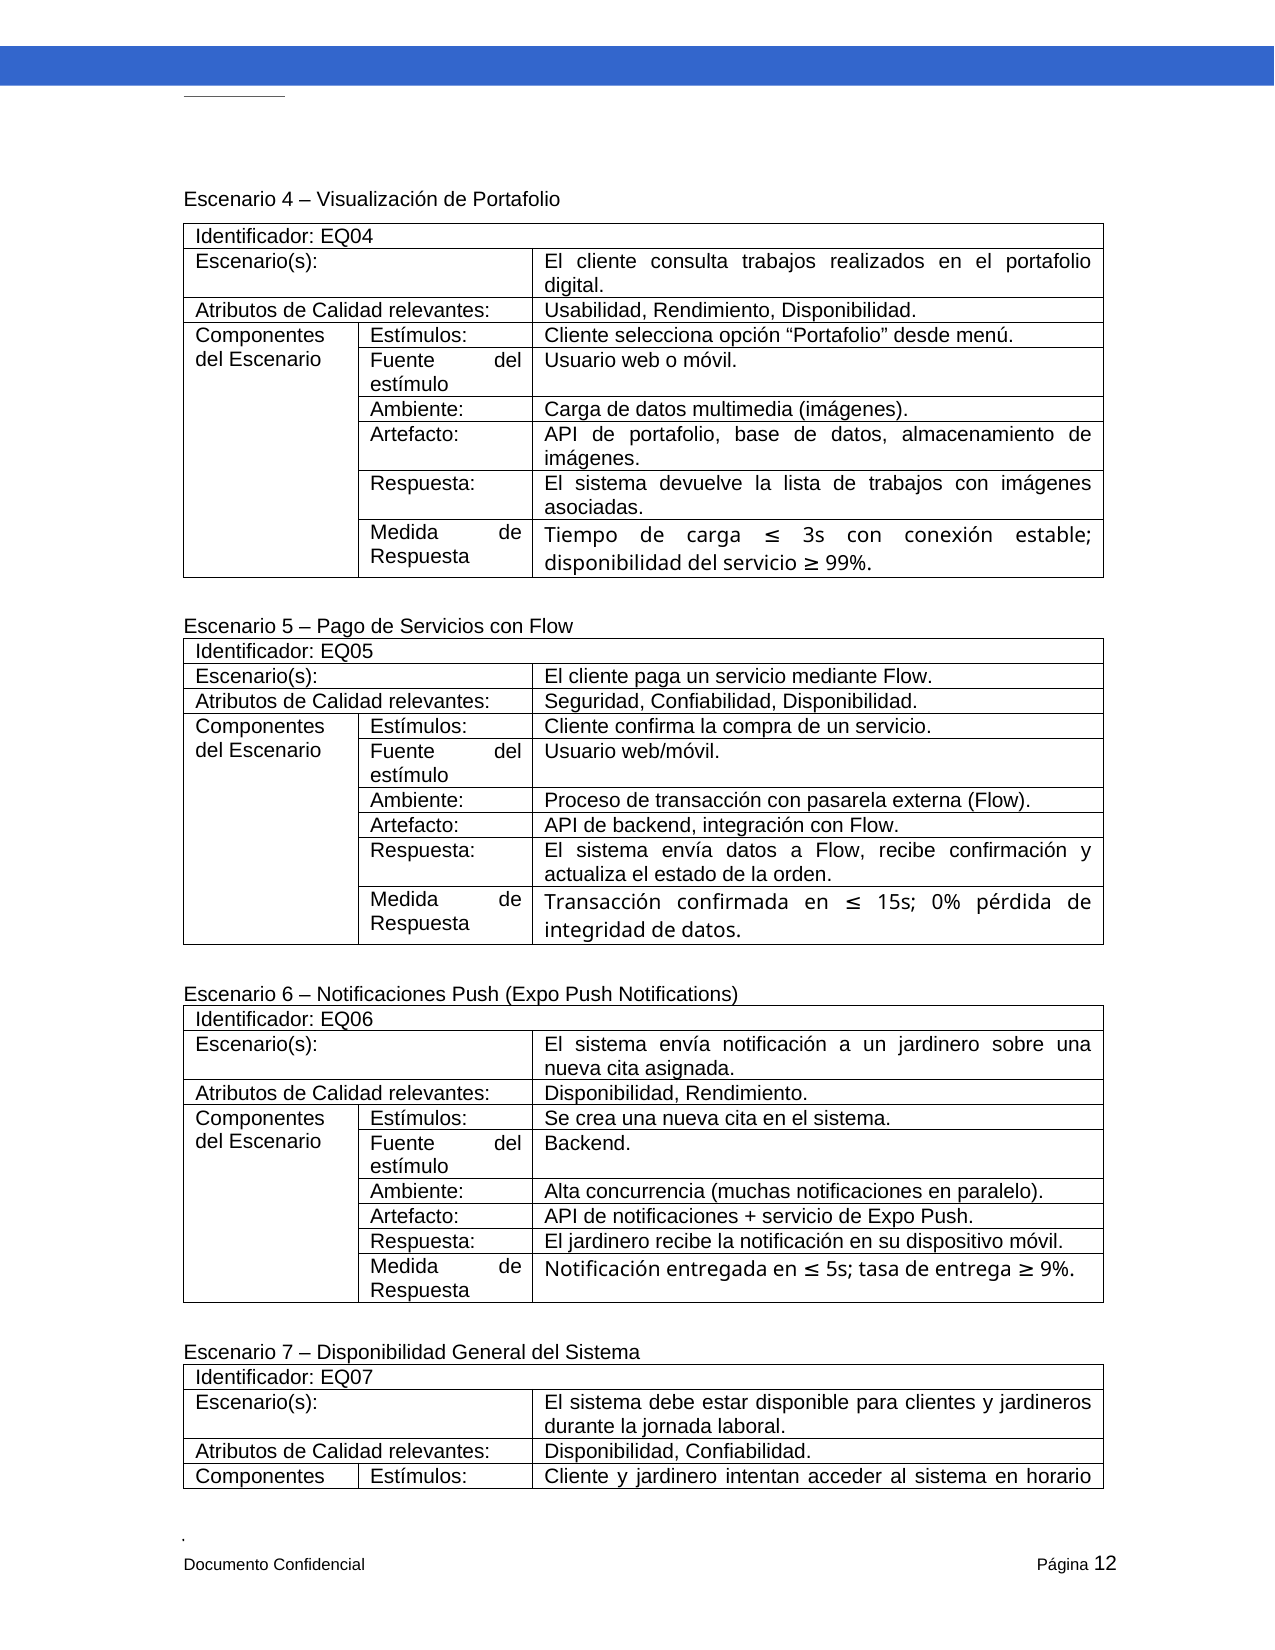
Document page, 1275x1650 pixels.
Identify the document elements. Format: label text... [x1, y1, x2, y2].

text Escenario 5 – Pago de Servicios con Flow [183, 614, 1125, 638]
table_cell API de portafolio, base de datos, almacenamiento de imágenes. [533, 422, 1103, 470]
table_cell Artefacto: [359, 422, 532, 470]
table_cell El sistema devuelve la lista de trabajos con imágenes asociadas. [533, 471, 1103, 519]
table_cell El cliente consulta trabajos realizados en el portafolio digital. [533, 249, 1103, 297]
text Escenario 4 – Visualización de Portafolio [183, 186, 1125, 210]
table_cell [533, 520, 1103, 577]
table_cell Escenario(s): [184, 249, 532, 297]
table_cell Ambiente: [359, 397, 532, 421]
table_cell Cliente selecciona opción “Portafolio” desde menú. [533, 323, 1103, 347]
text Escenario 7 – Disponibilidad General del Sistema [183, 1340, 1125, 1364]
table_cell Usuario web o móvil. [533, 348, 1103, 396]
table_cell Medida de Respuesta [359, 520, 532, 577]
table_cell Componentes del Escenario [184, 323, 358, 577]
table_cell Estímulos: [359, 323, 532, 347]
table_cell Atributos de Calidad relevantes: [184, 298, 532, 322]
table_cell Usabilidad, Rendimiento, Disponibilidad. [533, 298, 1103, 322]
table_cell Respuesta: [359, 471, 532, 519]
table_header Identificador: EQ04 [184, 224, 1103, 248]
table_cell Fuente del estímulo [359, 348, 532, 396]
text Escenario 6 – Notificaciones Push (Expo Push Notifications) [183, 981, 1125, 1005]
table_cell Carga de datos multimedia (imágenes). [533, 397, 1103, 421]
